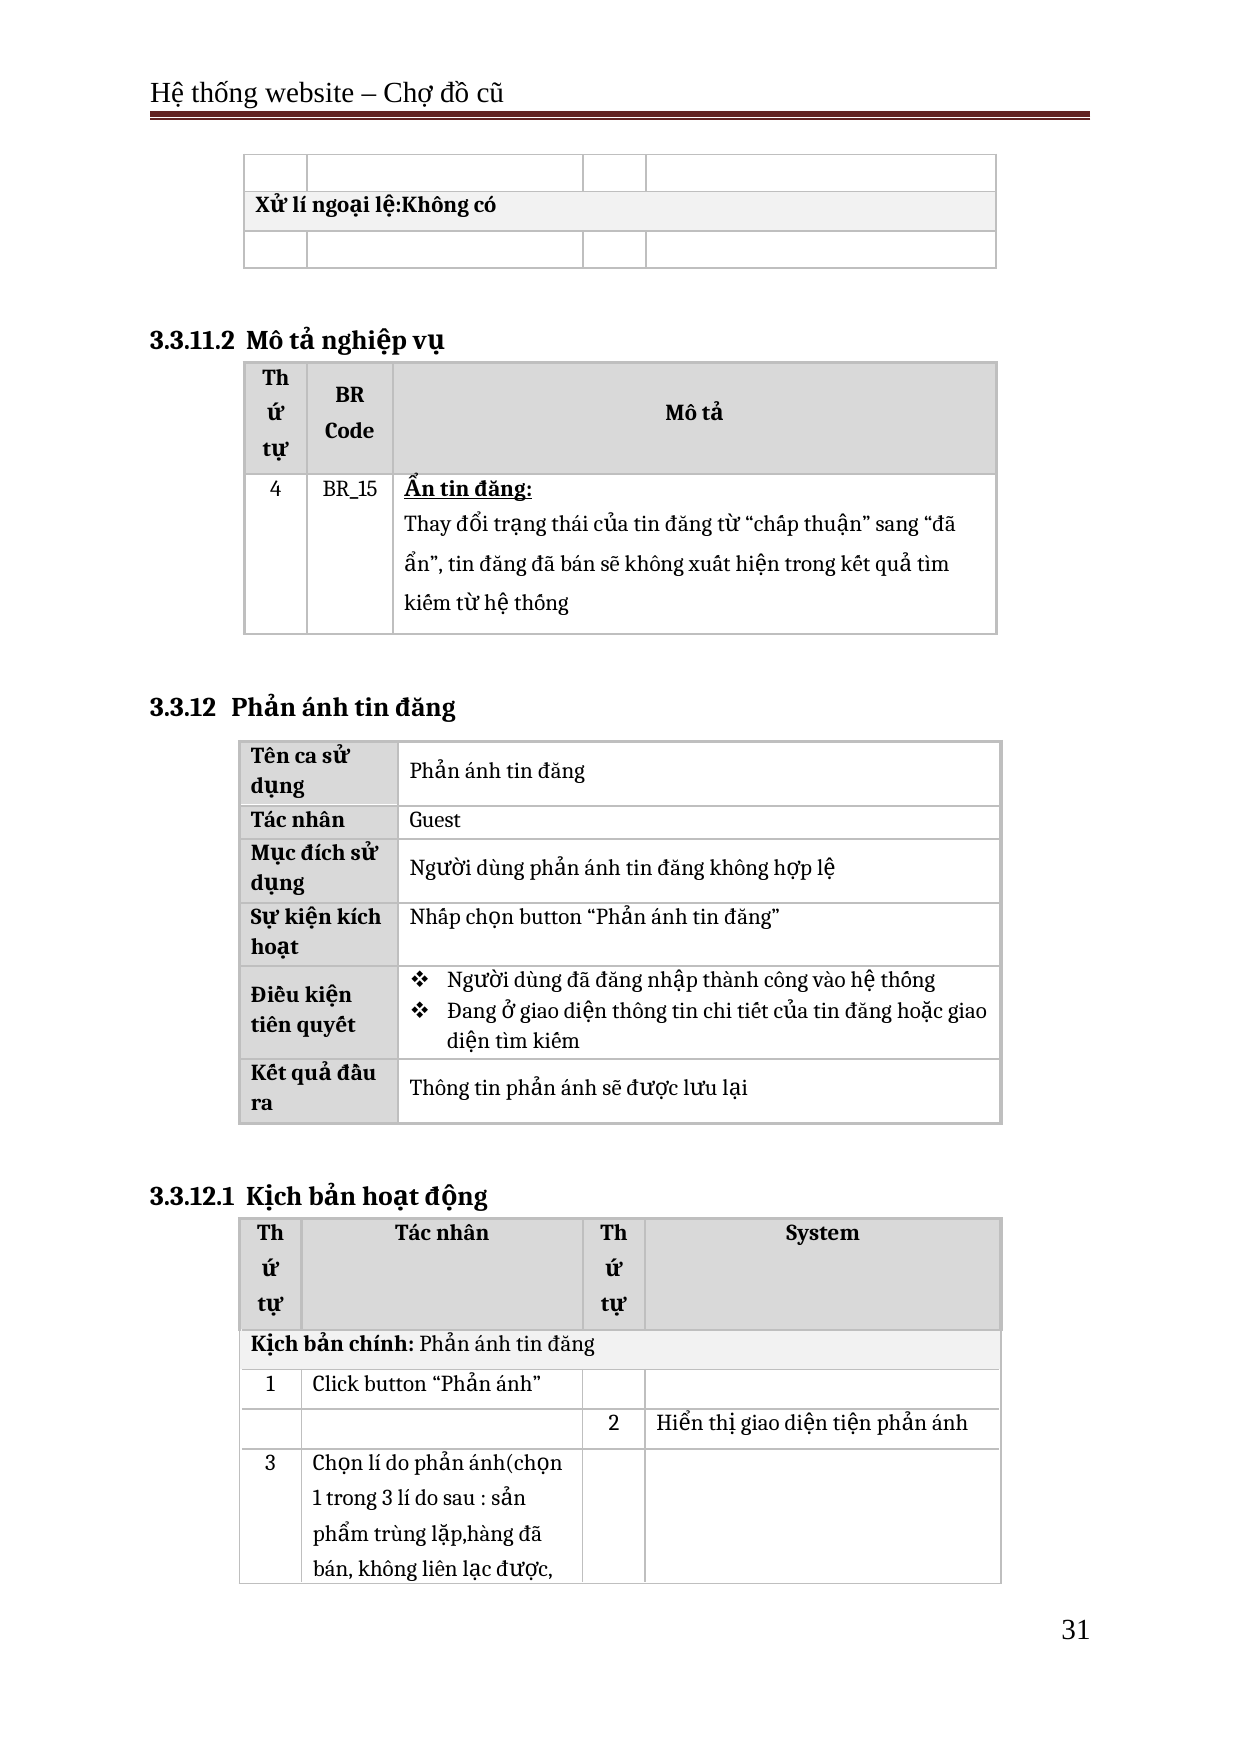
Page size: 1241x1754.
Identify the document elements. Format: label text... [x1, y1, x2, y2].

table_cell 1 [240, 1369, 301, 1408]
table_cell Mục đích sử dụng [241, 840, 397, 902]
table_cell [583, 1450, 644, 1582]
table_header Thứ tự [584, 1220, 644, 1329]
table_cell 2 [583, 1410, 644, 1448]
table_cell [583, 1370, 644, 1408]
table_cell [584, 155, 645, 191]
table_cell [647, 232, 995, 267]
subtitle Phản ánh tin đăng [150, 692, 1090, 723]
table_header BR Code [308, 364, 392, 473]
table_header Thứ tự [246, 364, 306, 473]
table_cell [302, 1410, 582, 1448]
table_cell Kết quả đầu ra [241, 1060, 397, 1122]
table_cell [646, 1369, 1000, 1408]
table_cell Điều kiện tiên quyết [241, 967, 397, 1058]
table_cell [240, 1408, 301, 1448]
subtitle Mô tả nghiệp vụ [150, 325, 1090, 357]
table_cell Ẩn tin đăng: Thay đổi trạng thái của tin đăng từ “chấp thuận” sang “đã ẩn”, tin đăng đã bán sẽ không xuất hiện trong kết quả tìm kiếm từ hệ thống [394, 475, 995, 633]
table_cell [647, 155, 995, 191]
table_cell Người dùng phản ánh tin đăng không hợp lệ [399, 840, 999, 902]
table_cell BR_15 [308, 475, 392, 633]
table_cell [308, 232, 582, 267]
table_cell Tác nhân [241, 807, 397, 838]
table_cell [302, 1450, 582, 1582]
table_header Mô tả [394, 364, 995, 473]
table_cell [245, 155, 306, 191]
table_cell Click button “Phản ánh” [302, 1370, 582, 1408]
table_cell [245, 232, 306, 267]
table_cell Xử lí ngoại lệ:Không có [245, 192, 995, 230]
table_header Tên ca sử dụng [241, 743, 397, 804]
table_cell [646, 1448, 1000, 1582]
table_header Phản ánh tin đăng [399, 743, 999, 804]
table_cell Sự kiện kích hoạt [241, 904, 397, 965]
table_cell Nhấp chọn button “Phản ánh tin đăng” [399, 904, 999, 965]
table_cell 4 [246, 475, 306, 633]
table_header Tác nhân [303, 1220, 582, 1329]
table_cell Guest [399, 807, 999, 838]
table_header Thứ tự [241, 1220, 300, 1329]
table_cell Hiển thị giao diện tiện phản ánh [646, 1408, 1000, 1448]
table_cell [584, 232, 645, 267]
table_cell Kịch bản chính: Phản ánh tin đăng [240, 1330, 1000, 1369]
table_cell 3 [240, 1448, 301, 1582]
table_cell [308, 155, 582, 191]
table_header System [646, 1220, 999, 1329]
table_cell Thông tin phản ánh sẽ được lưu lại [399, 1060, 999, 1122]
table_cell Người dùng đã đăng nhập thành công vào hệ thống Đang ở giao diện thông tin chi tiết của tin đăng hoặc giao diện tìm kiếm [399, 967, 999, 1058]
subtitle Kịch bản hoạt động [150, 1181, 1090, 1212]
